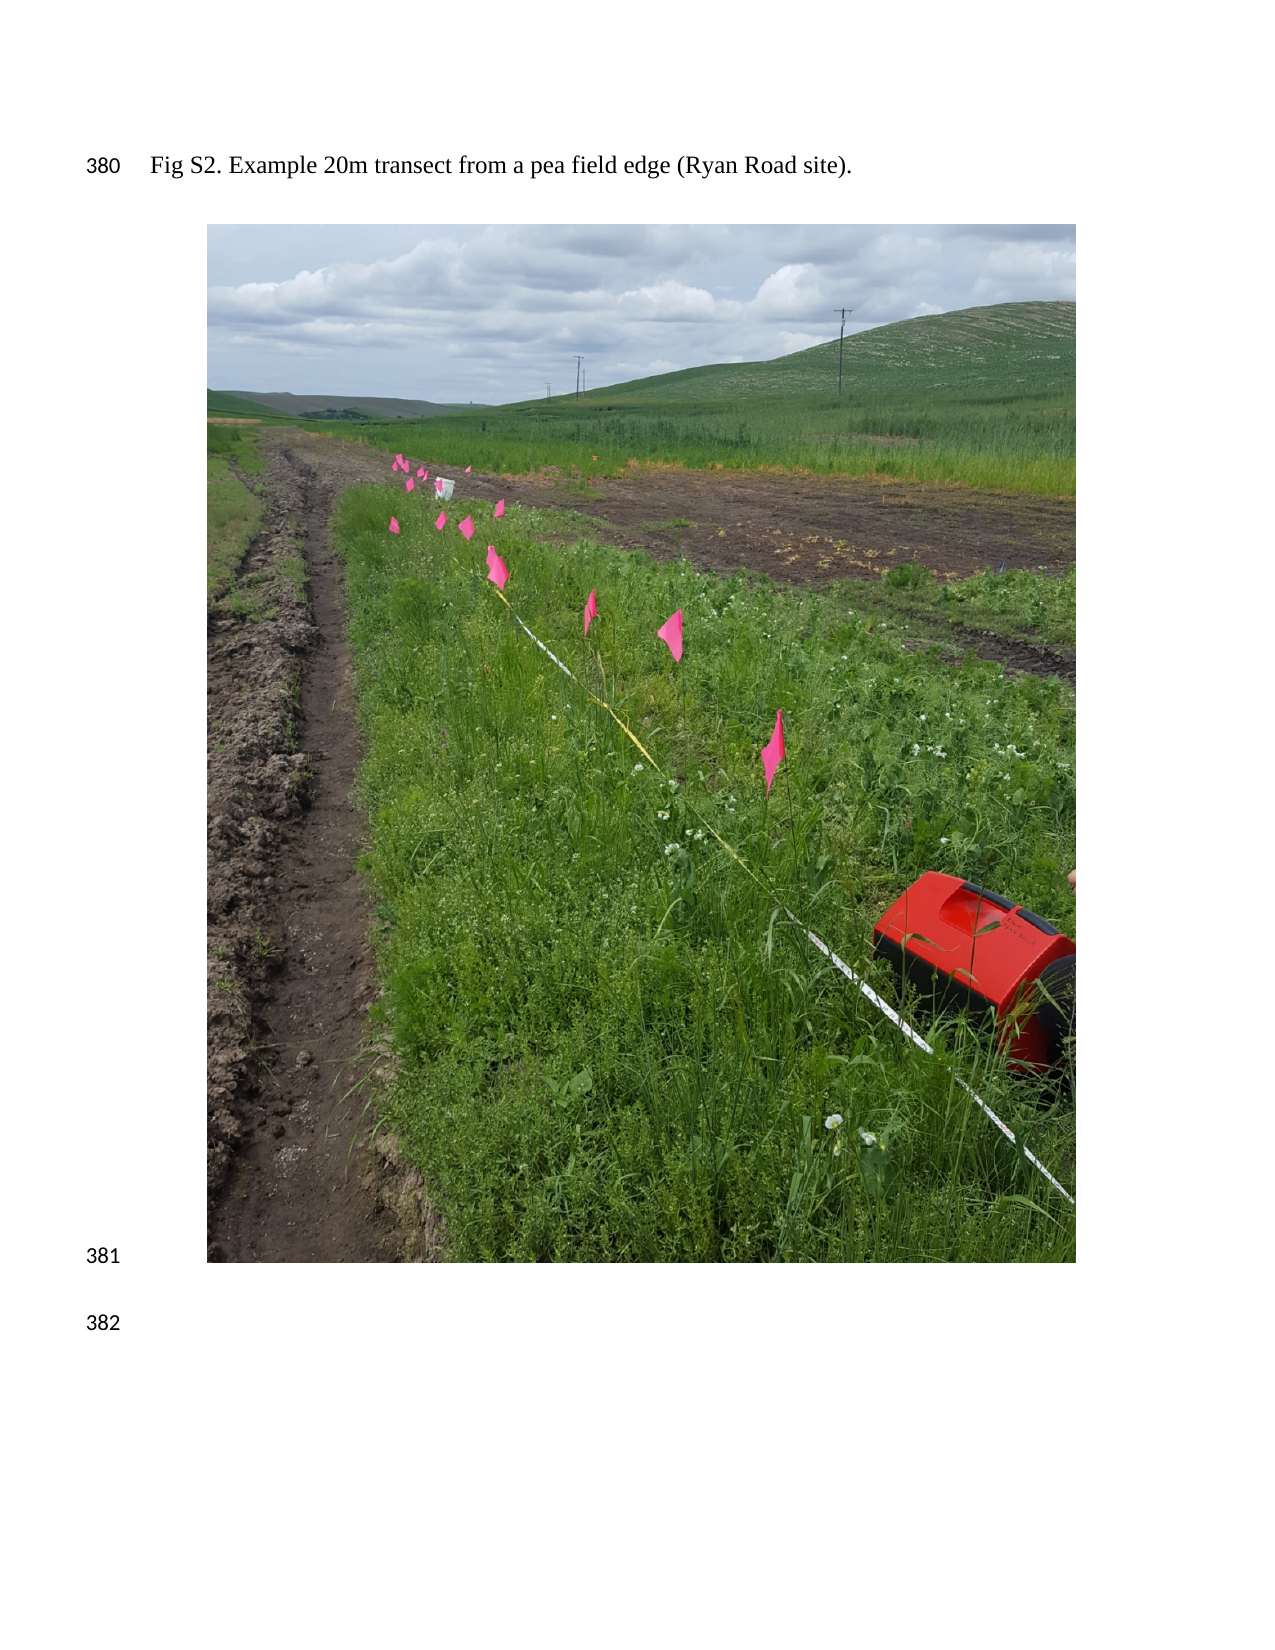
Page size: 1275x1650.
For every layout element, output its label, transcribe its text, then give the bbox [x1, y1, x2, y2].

text Fig S2. Example 20m transect from a pea field edge (Ryan Road site). [150, 150, 1125, 179]
picture [208, 224, 1076, 1263]
